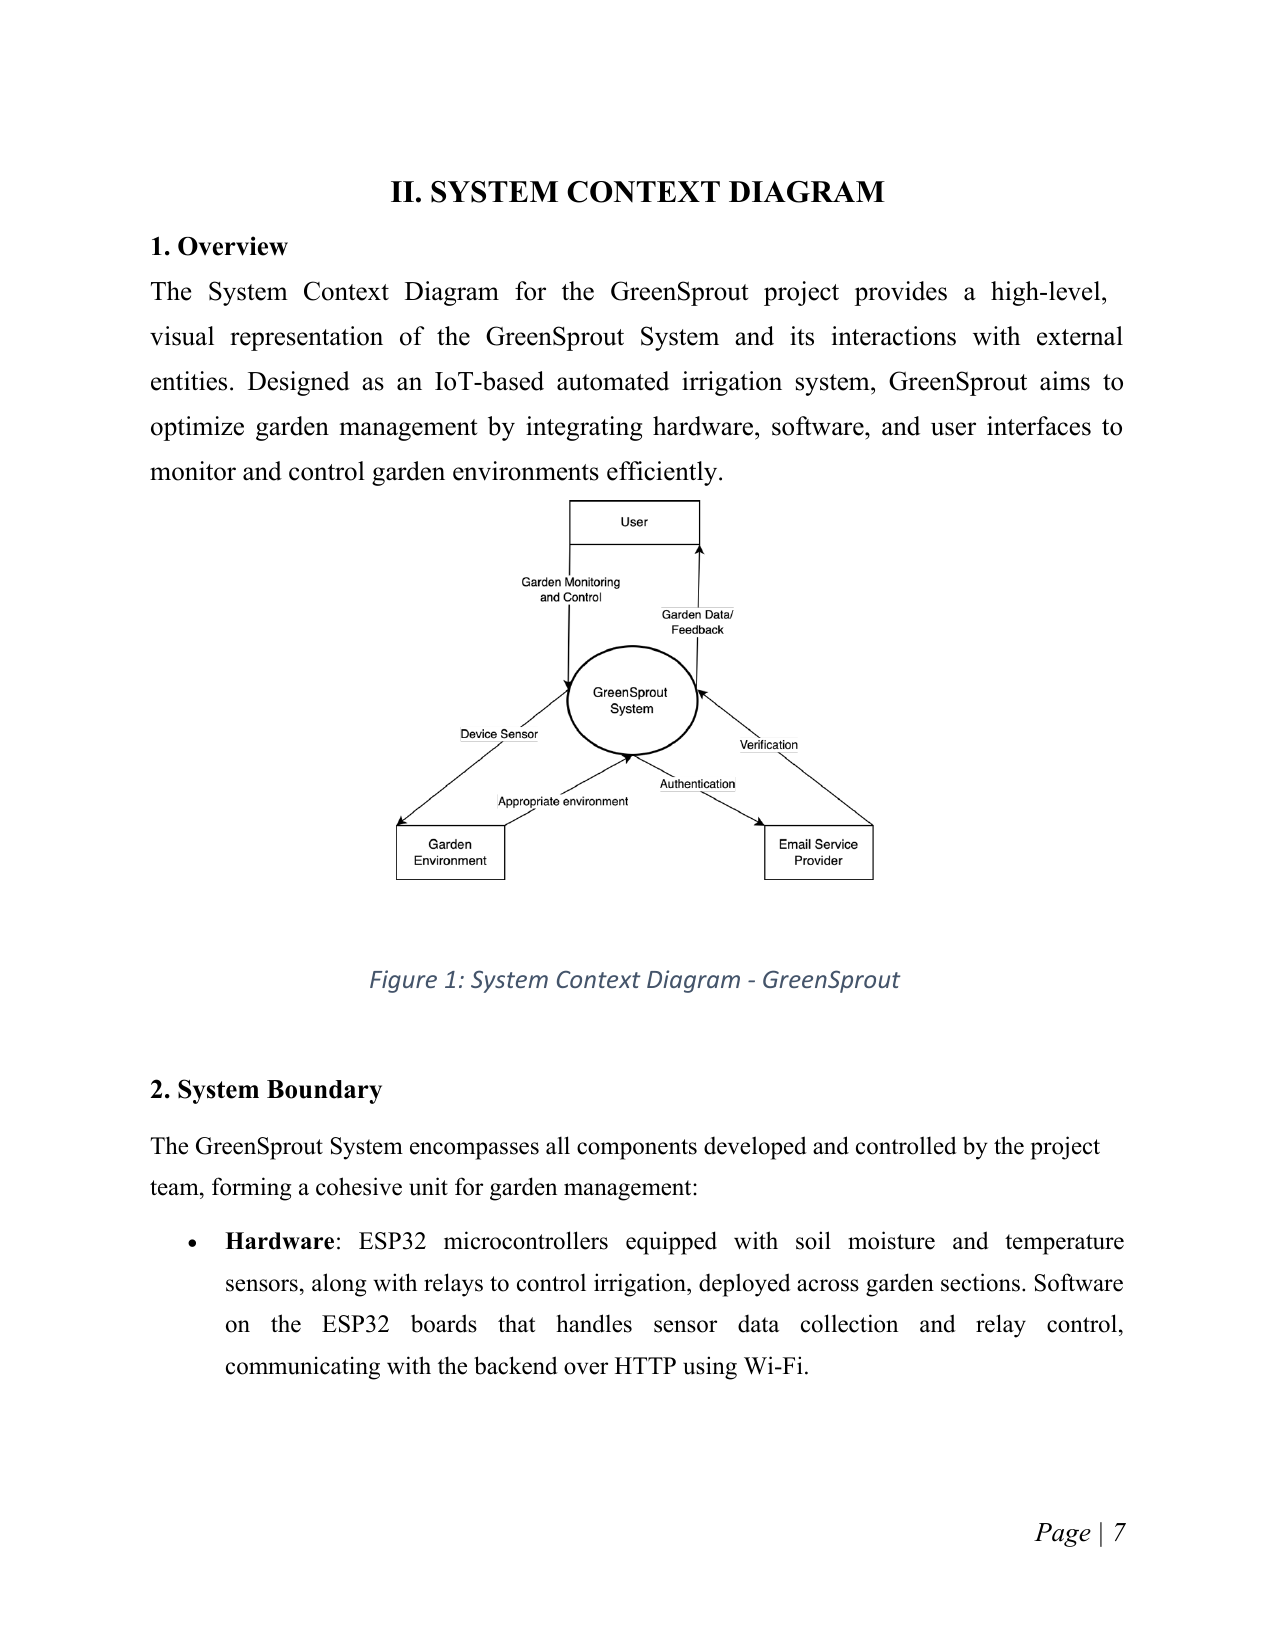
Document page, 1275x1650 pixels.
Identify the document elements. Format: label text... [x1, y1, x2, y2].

text The GreenSprout System encompasses all components developed and controlled by the project team, forming a cohesive unit for garden management: [150, 1132, 1125, 1201]
text The System Context Diagram for the GreenSprout project provides a high-level, visual representation of the GreenSprout System and its interactions with external entities. Designed as an IoT-based automated irrigation system, GreenSprout aims to optimize garden management by integrating hardware, software, and user interfaces to monitor and control garden environments efficiently. [150, 276, 1125, 486]
list Hardware: ESP32 microcontrollers equipped with soil moisture and temperature sensors, along with relays to control irrigation, deployed across garden sections. Software on the ESP32 boards that handles sensor data collection and relay control, communicating with the backend over HTTP using Wi-Fi. [187, 1227, 1125, 1380]
subtitle II. SYSTEM CONTEXT DIAGRAM [150, 175, 1125, 209]
subtitle 1. Overview [150, 231, 1125, 261]
picture [388, 500, 883, 880]
